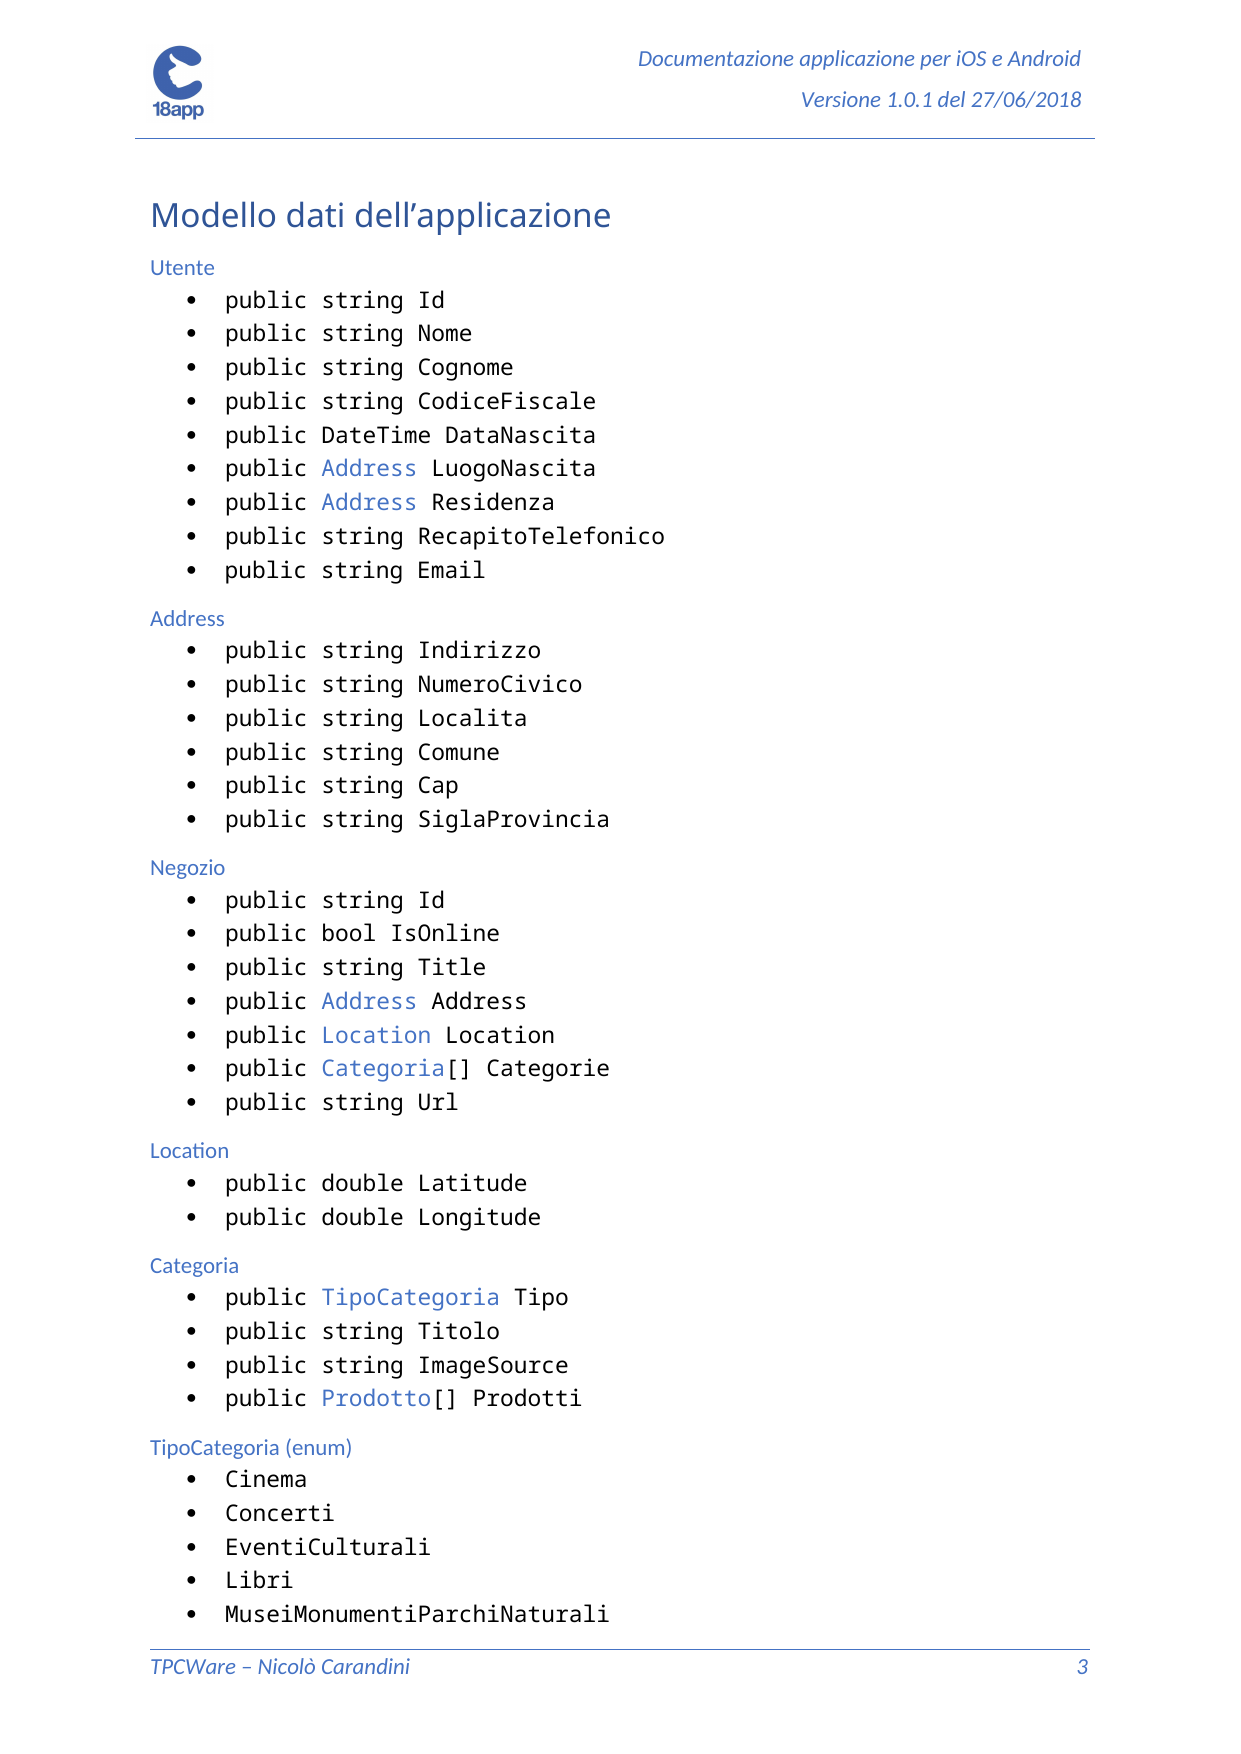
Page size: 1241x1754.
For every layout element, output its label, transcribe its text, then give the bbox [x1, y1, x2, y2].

text public string Localita [187, 702, 1090, 733]
text public string Nome [187, 317, 1090, 349]
text Address [150, 604, 1090, 632]
text public string NumeroCivico [187, 668, 1090, 699]
text public TipoCategoria Tipo [187, 1281, 1090, 1312]
text public string SiglaProvincia [187, 803, 1090, 834]
text Utente [150, 253, 1090, 281]
text public Address Residenza [187, 486, 1090, 517]
text public double Longitude [187, 1201, 1090, 1232]
text MuseiMonumentiParchiNaturali [187, 1598, 1090, 1629]
text public string RecapitoTelefonico [187, 520, 1090, 551]
text public string Cap [187, 769, 1090, 801]
text EventiCulturali [187, 1531, 1090, 1562]
text Cinema [187, 1463, 1090, 1494]
text public string Cognome [187, 351, 1090, 382]
text public string ImageSource [187, 1349, 1090, 1380]
text Libri [187, 1564, 1090, 1596]
text public string Comune [187, 736, 1090, 767]
text public double Latitude [187, 1167, 1090, 1198]
text public bool IsOnline [187, 917, 1090, 949]
text public string Id [187, 884, 1090, 915]
text public Address Address [187, 985, 1090, 1016]
text public string Title [187, 951, 1090, 982]
text public string Indirizzo [187, 634, 1090, 666]
text public Address LuogoNascita [187, 452, 1090, 484]
text Location [150, 1137, 1090, 1164]
text public Location Location [187, 1019, 1090, 1050]
text public Categoria[] Categorie [187, 1052, 1090, 1084]
picture [146, 44, 215, 123]
text public DateTime DataNascita [187, 419, 1090, 450]
text Categoria [150, 1251, 1090, 1279]
text Concerti [187, 1497, 1090, 1528]
text Negozio [150, 853, 1090, 881]
text public string Titolo [187, 1315, 1090, 1346]
text public string CodiceFiscale [187, 385, 1090, 416]
text public string Id [187, 284, 1090, 315]
text public Prodotto[] Prodotti [187, 1382, 1090, 1414]
text public string Url [187, 1086, 1090, 1117]
text public string Email [187, 554, 1090, 585]
subtitle Modello dati dell’applicazione [150, 192, 1090, 237]
text TipoCategoria (enum) [150, 1433, 1090, 1461]
